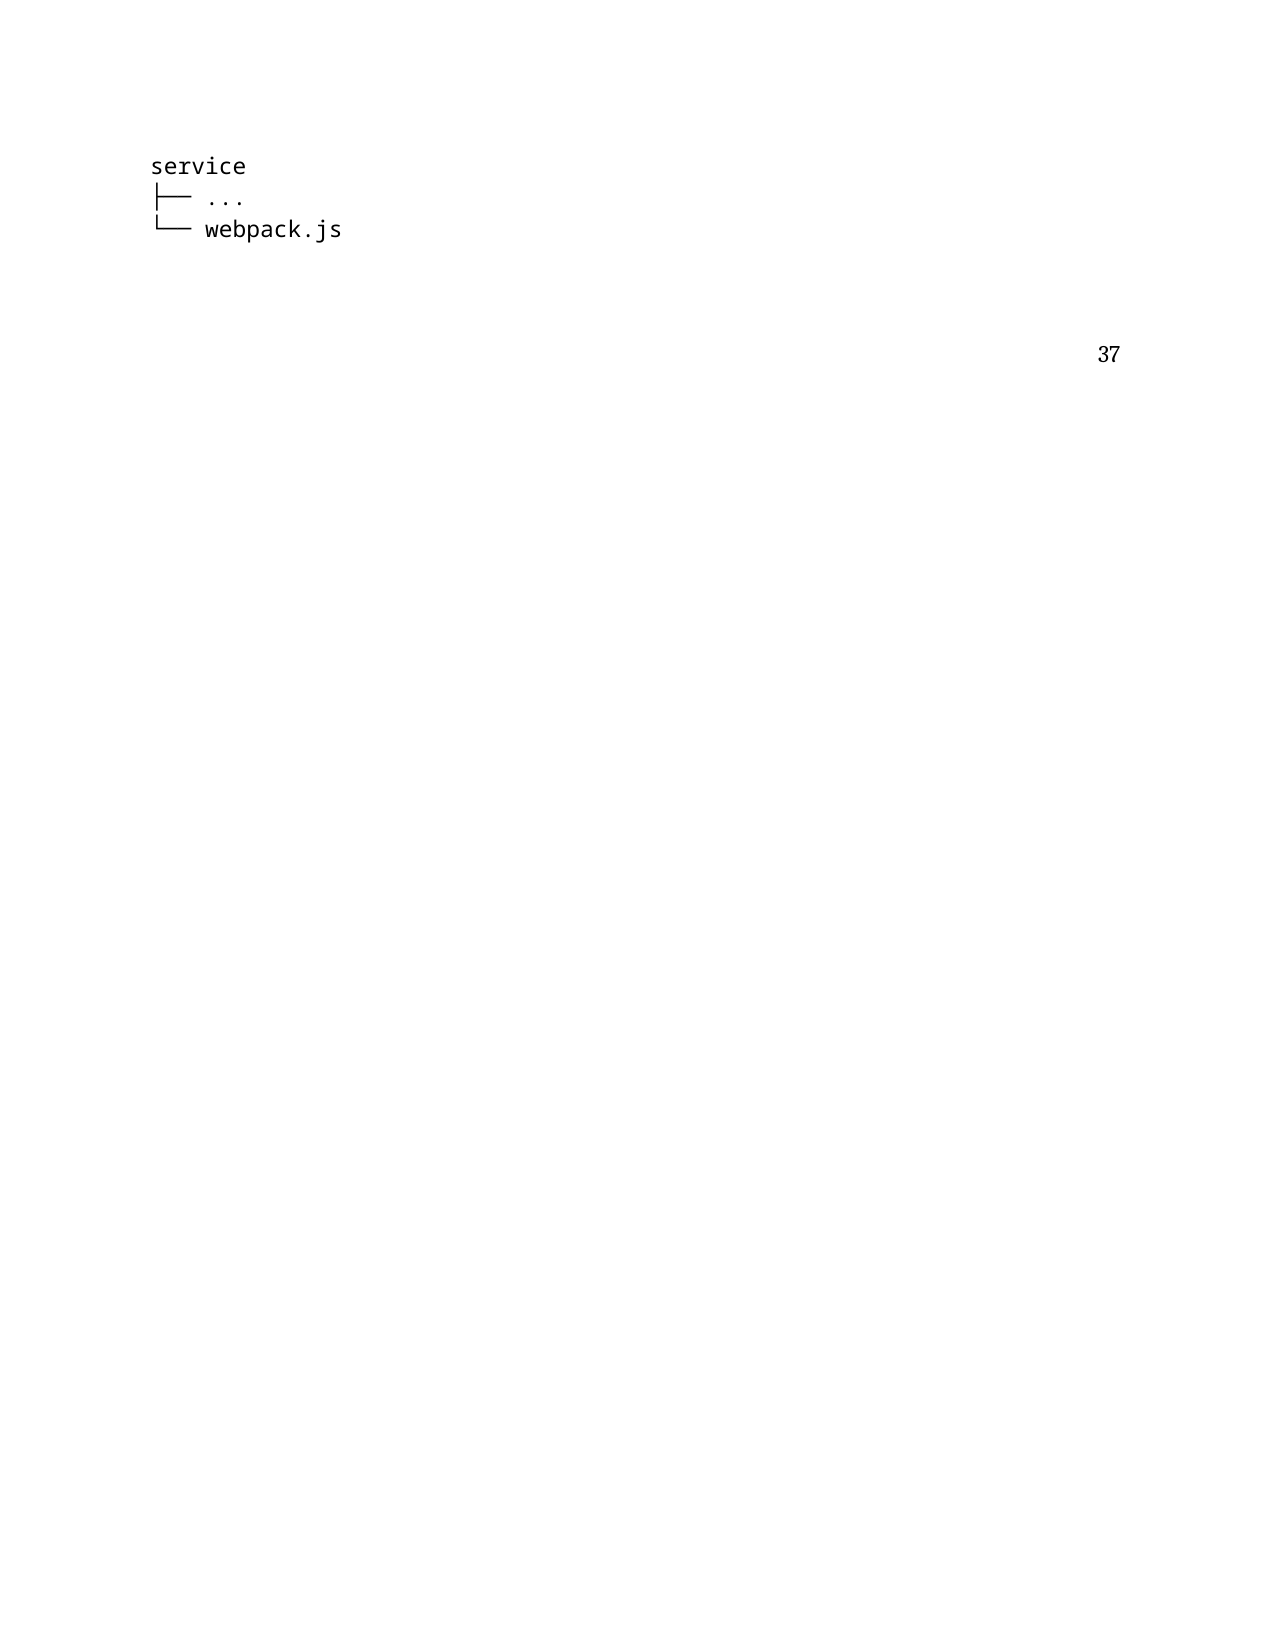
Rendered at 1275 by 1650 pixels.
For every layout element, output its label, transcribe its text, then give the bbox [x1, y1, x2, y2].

text 37 [1098, 341, 1125, 368]
text service [150, 150, 1125, 181]
text ├── ... [150, 181, 1125, 212]
text └── webpack.js [150, 212, 1125, 244]
